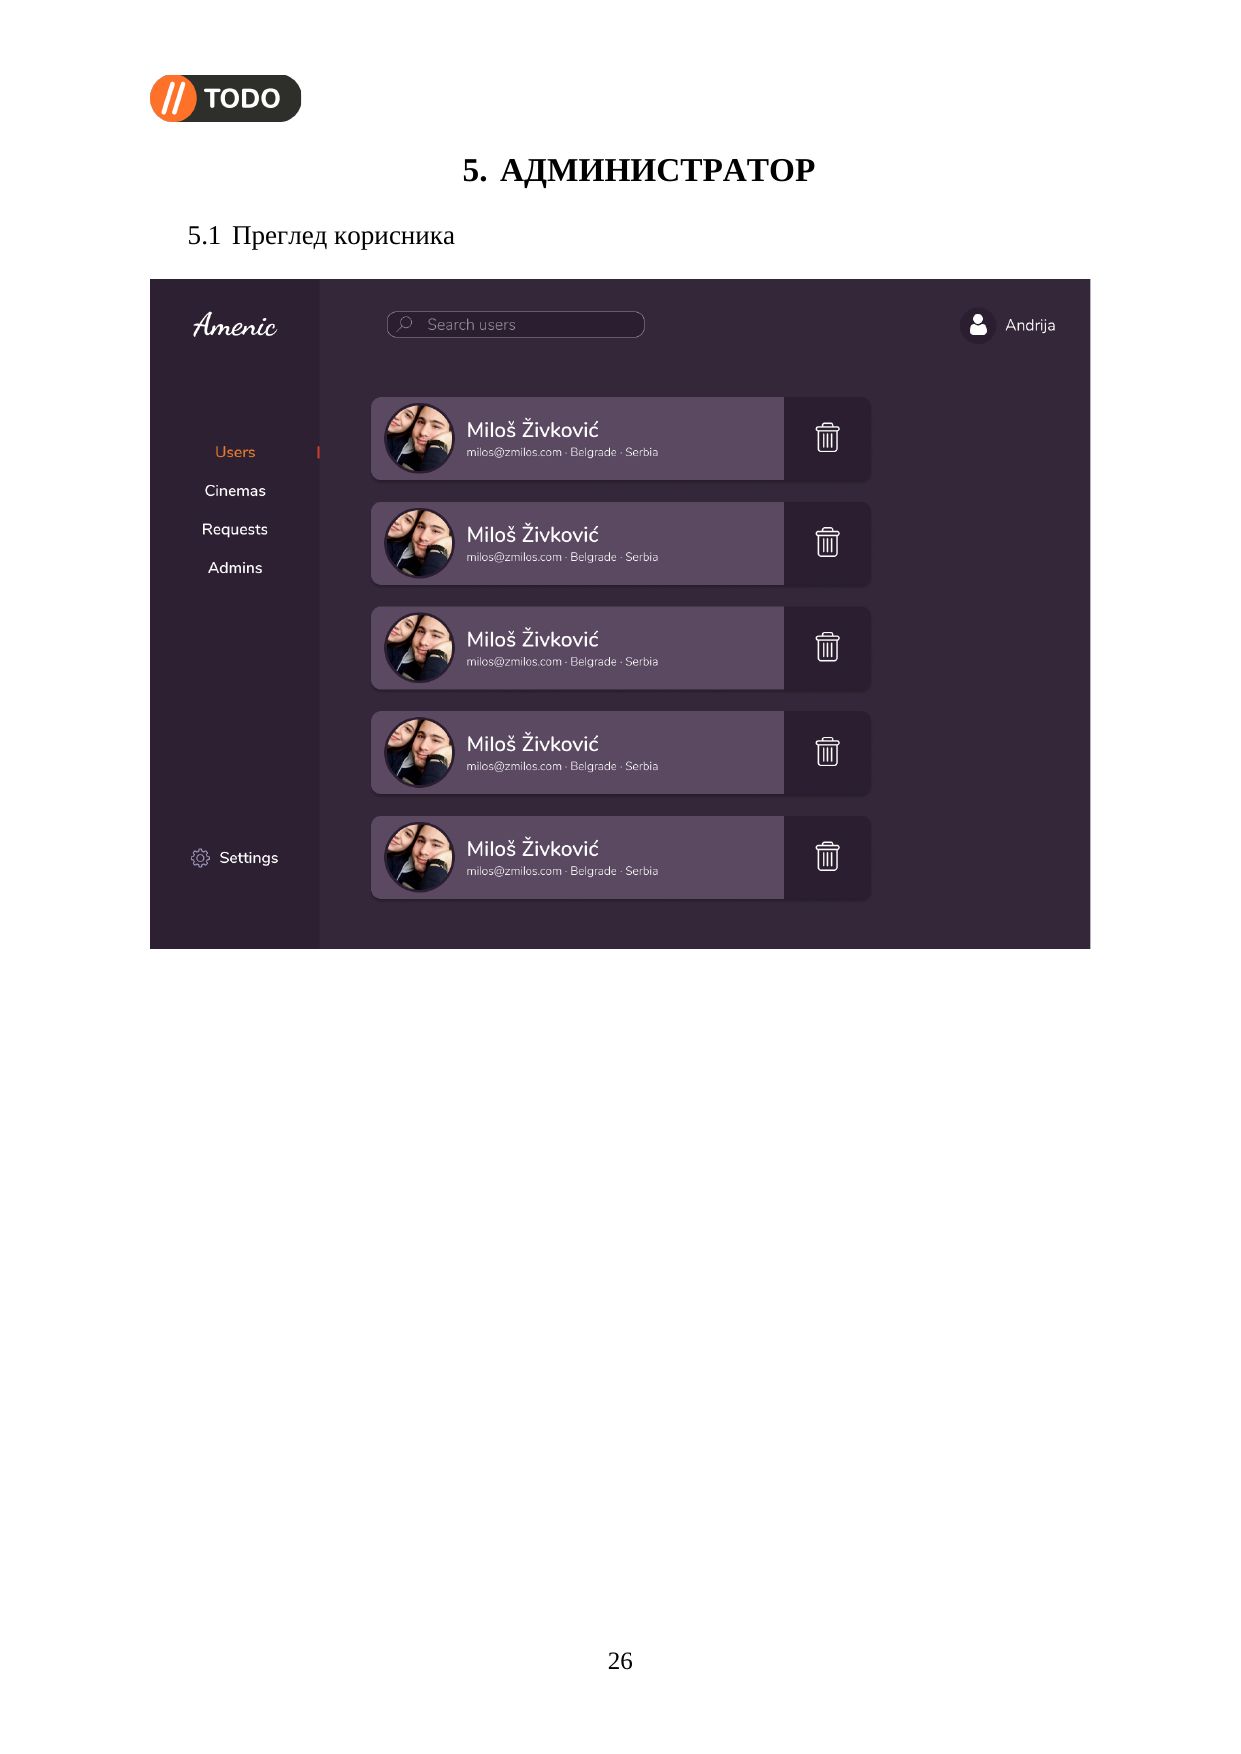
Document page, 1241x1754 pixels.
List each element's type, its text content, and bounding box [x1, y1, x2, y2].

picture [150, 75, 302, 122]
subtitle Преглед корисника [187, 219, 1090, 250]
subtitle АДМИНИСТРАТОР [187, 150, 1090, 188]
picture [150, 279, 1091, 949]
